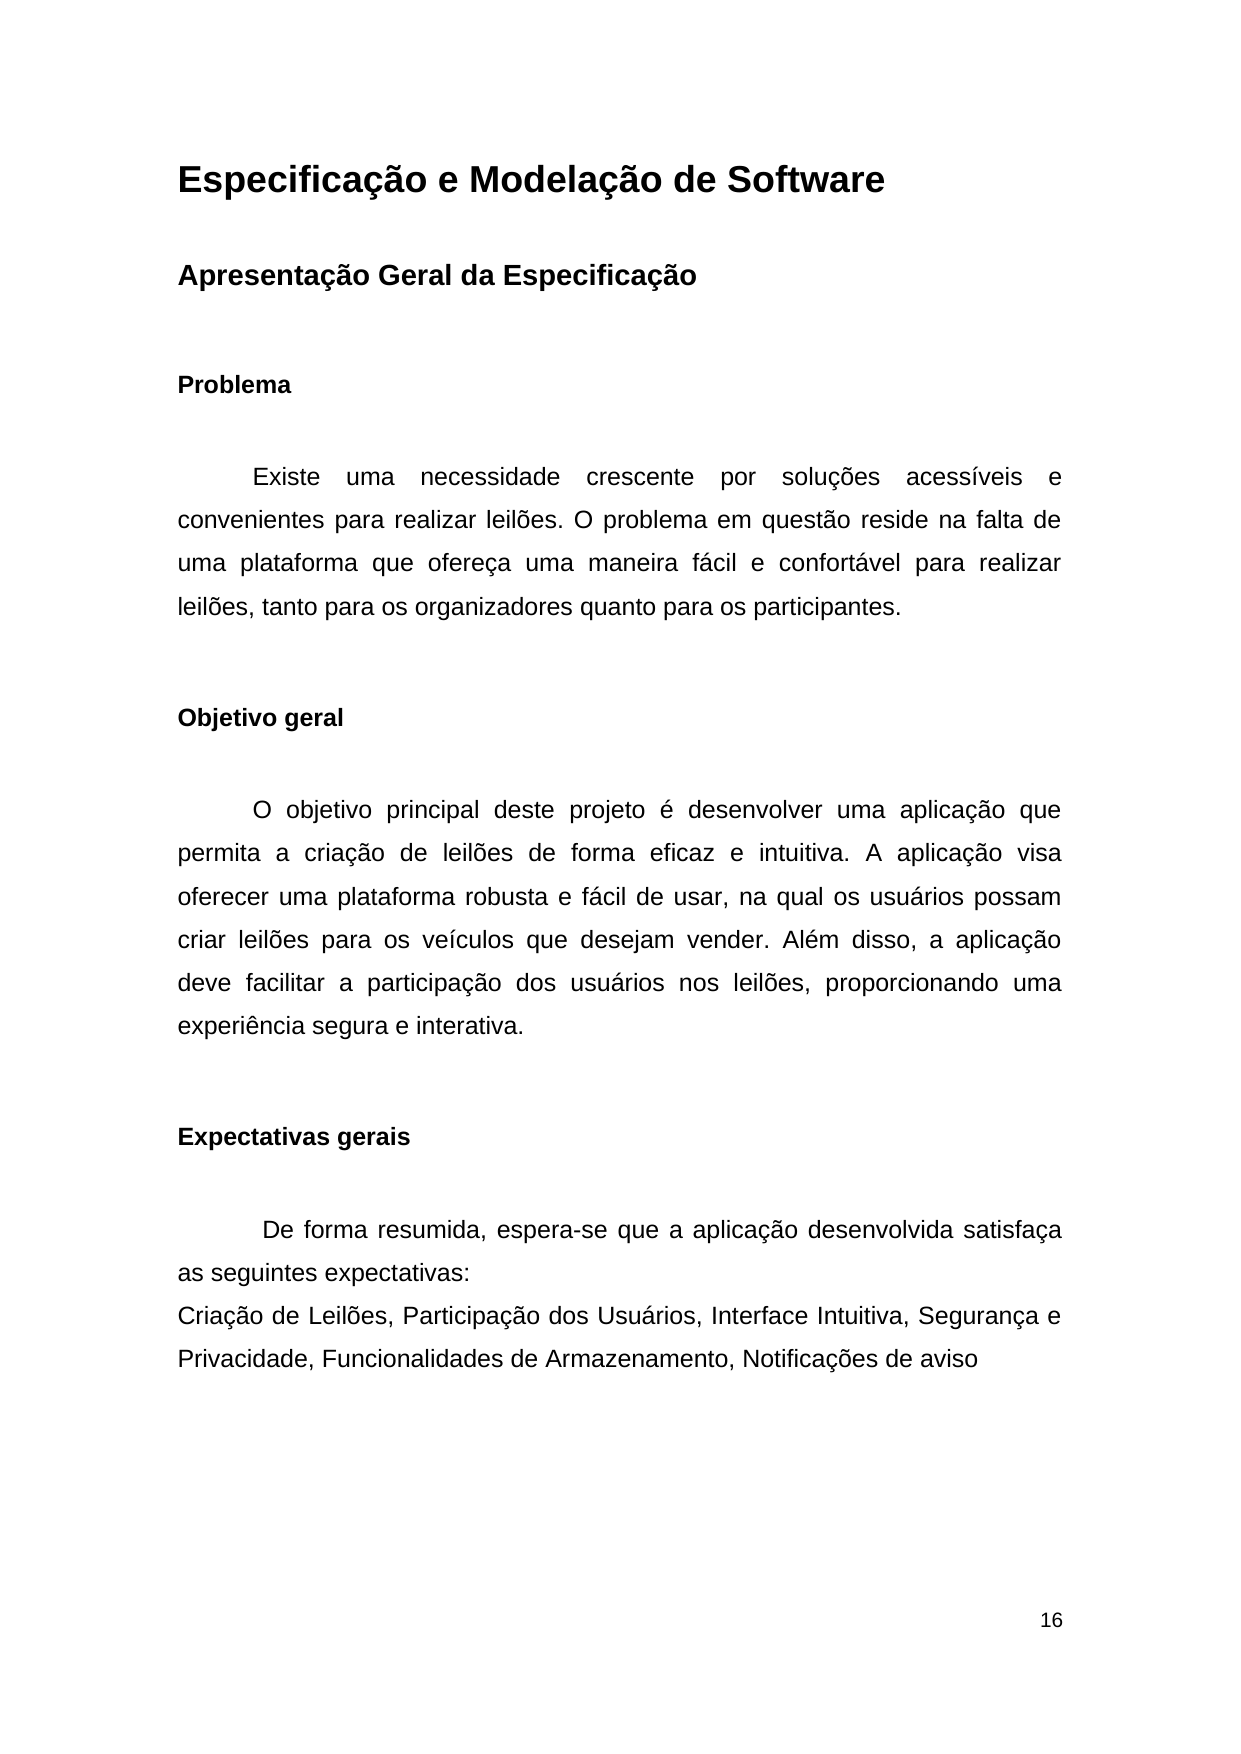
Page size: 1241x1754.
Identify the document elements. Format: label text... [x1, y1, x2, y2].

subtitle Apresentação Geral da Especificação [177, 258, 1063, 292]
subtitle Expectativas gerais [177, 1122, 1063, 1151]
subtitle Especificação e Modelação de Software [177, 158, 1063, 201]
subtitle Problema [177, 369, 1063, 398]
subtitle Objetivo geral [177, 703, 1063, 731]
text O objetivo principal deste projeto é desenvolver uma aplicação que permita a criação de leilões de forma eficaz e intuitiva. A aplicação visa oferecer uma plataforma robusta e fácil de usar, na qual os usuários possam criar leilões para os veículos que desejam vender. Além disso, a aplicação deve facilitar a participação dos usuários nos leilões, proporcionando uma experiência segura e interativa. [177, 795, 1063, 1039]
text De forma resumida, espera-se que a aplicação desenvolvida satisfaça as seguintes expectativas: [177, 1214, 1063, 1286]
text Existe uma necessidade crescente por soluções acessíveis e convenientes para realizar leilões. O problema em questão reside na falta de uma plataforma que ofereça uma maneira fácil e confortável para realizar leilões, tanto para os organizadores quanto para os participantes. [177, 462, 1063, 620]
text Criação de Leilões, Participação dos Usuários, Interface Intuitiva, Segurança e Privacidade, Funcionalidades de Armazenamento, Notificações de aviso [177, 1301, 1063, 1373]
